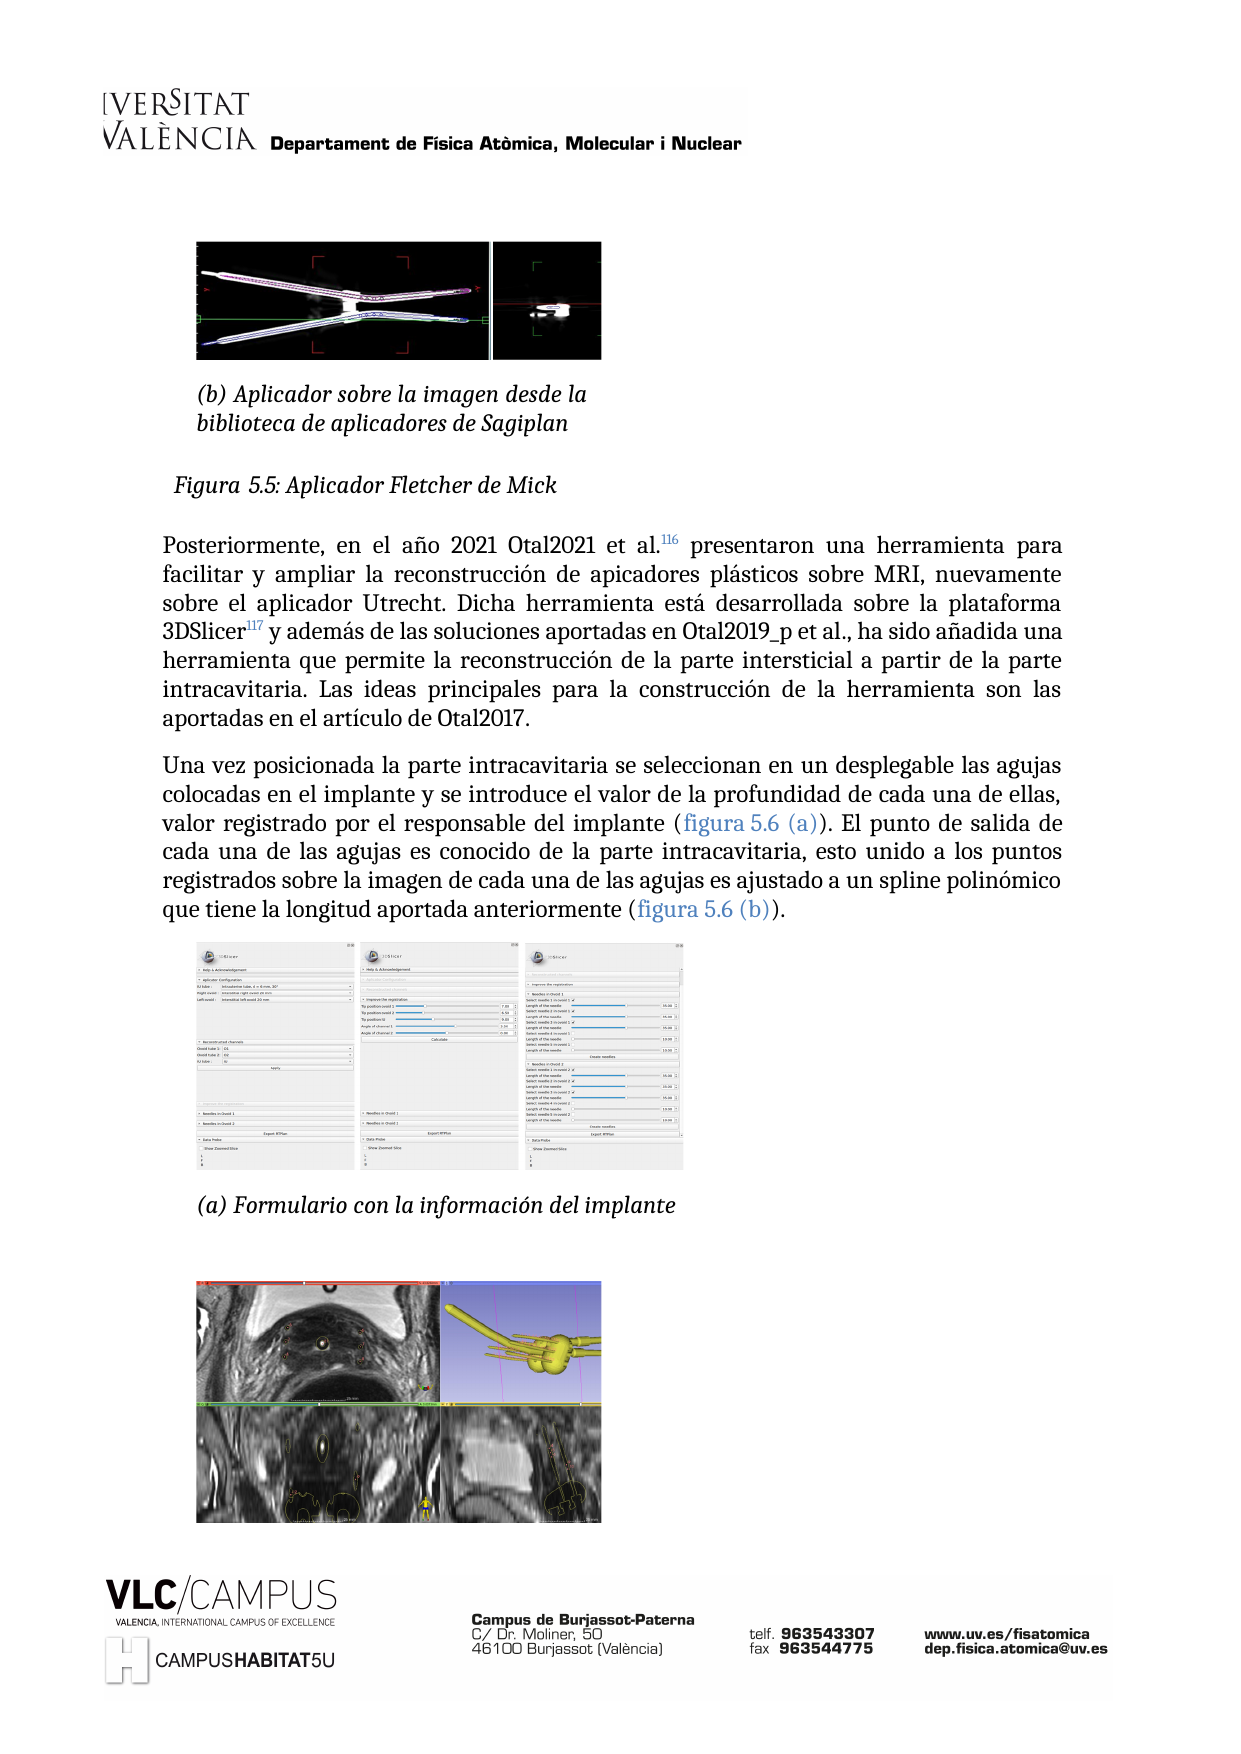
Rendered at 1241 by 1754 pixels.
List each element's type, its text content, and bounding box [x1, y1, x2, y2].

text Posteriormente, en el año 2021 Otal et al.116 presentaron una herramienta para facilitar y ampliar la reconstrucción de apicadores plásticos sobre MRI, nuevamente sobre el aplicador Utrecht. Dicha herramienta está desarrollada sobre la plataforma 3DSlicer117 y además de las soluciones aportadas en Otal et al., ha sido añadida una herramienta que permite la reconstrucción de la parte intersticial a partir de la parte intracavitaria. Las ideas principales para la construcción de la herramienta son las aportadas en el artículo de Otal2017. [162, 531, 1063, 732]
picture [196, 1281, 602, 1523]
picture [103, 87, 748, 156]
picture [196, 942, 684, 1170]
picture [103, 1575, 1113, 1701]
table_header Figura 5.5: Aplicador Fletcher de Mick [163, 242, 1063, 512]
table_header Figura 5.6: Herramienta en 3DSlicer para la reconstrucción del aplicador Utrecht [163, 942, 1063, 1543]
picture [196, 241, 602, 360]
text Una vez posicionada la parte intracavitaria se seleccionan en un desplegable las agujas colocadas en el implante y se introduce el valor de la profundidad de cada una de ellas, valor registrado por el responsable del implante (figura 5.6 (a)). El punto de salida de cada una de las agujas es conocido de la parte intracavitaria, esto unido a los puntos registrados sobre la imagen de cada una de las agujas es ajustado a un spline polinómico que tiene la longitud aportada anteriormente (figura 5.6 (b)). [162, 751, 1063, 923]
